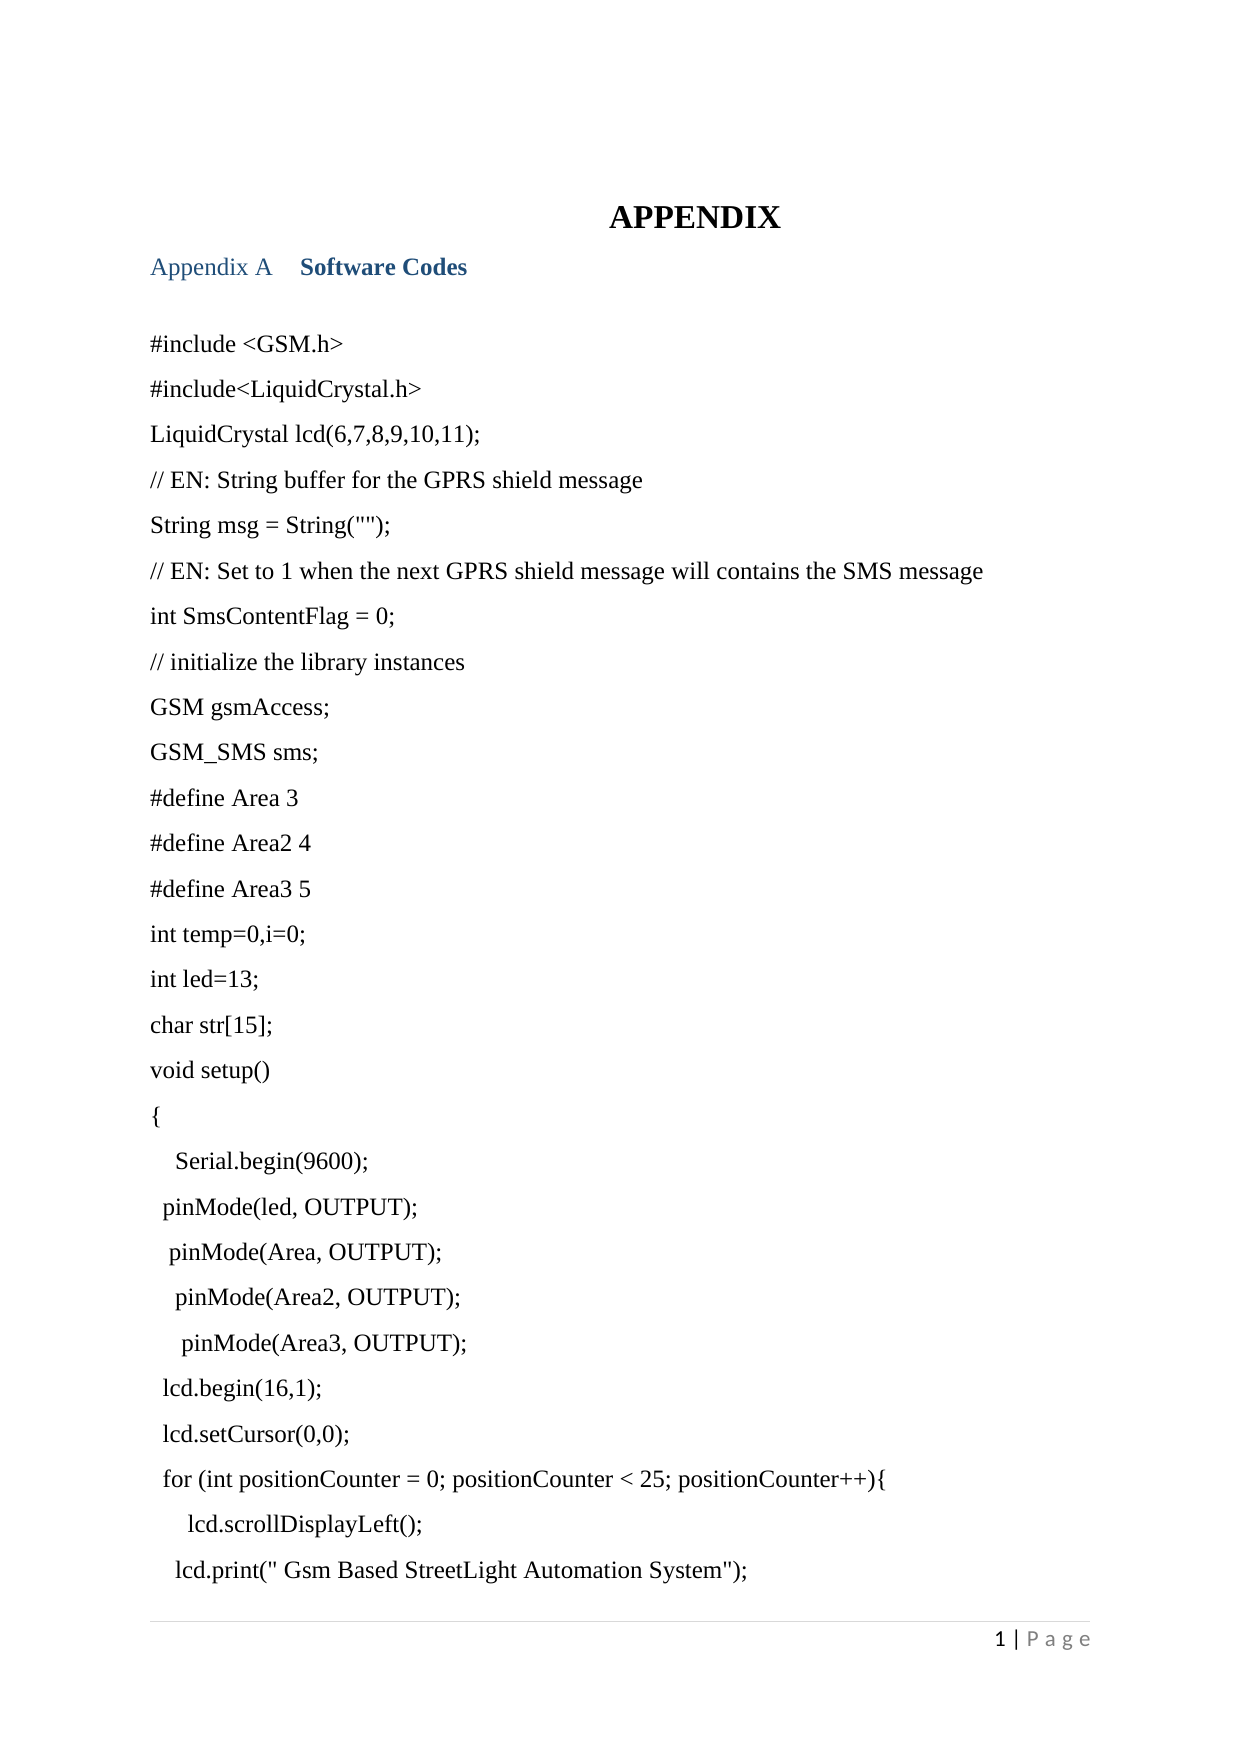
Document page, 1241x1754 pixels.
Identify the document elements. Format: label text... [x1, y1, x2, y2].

text #define Area2 4 [150, 828, 1090, 857]
text #include <GSM.h> [150, 329, 1090, 357]
text GSM gsmAccess; [150, 692, 1090, 721]
subtitle Software Codes [150, 252, 1090, 281]
text // EN: String buffer for the GPRS shield message [150, 465, 1090, 494]
list APPENDIX [225, 197, 1090, 235]
text int SmsContentFlag = 0; [150, 601, 1090, 630]
text int temp=0,i=0; [150, 919, 1090, 948]
text int led=13; [150, 964, 1090, 993]
text lcd.print(" Gsm Based StreetLight Automation System"); [150, 1555, 1090, 1584]
text lcd.scrollDisplayLeft(); [150, 1509, 1090, 1538]
text // initialize the library instances [150, 647, 1090, 675]
text Serial.begin(9600); [150, 1146, 1090, 1175]
text #define Area3 5 [150, 874, 1090, 902]
text #define Area 3 [150, 783, 1090, 812]
text lcd.setCursor(0,0); [150, 1419, 1090, 1447]
text pinMode(led, OUTPUT); [150, 1192, 1090, 1220]
text pinMode(Area2, OUTPUT); [150, 1282, 1090, 1311]
text // EN: Set to 1 when the next GPRS shield message will contains the SMS message [150, 556, 1090, 584]
text String msg = String(""); [150, 510, 1090, 539]
text pinMode(Area, OUTPUT); [150, 1237, 1090, 1266]
text { [150, 1101, 1090, 1129]
text for (int positionCounter = 0; positionCounter < 25; positionCounter++){ [150, 1464, 1090, 1493]
text GSM_SMS sms; [150, 737, 1090, 766]
text void setup() [150, 1055, 1090, 1084]
text char str[15]; [150, 1010, 1090, 1039]
text lcd.begin(16,1); [150, 1373, 1090, 1402]
text pinMode(Area3, OUTPUT); [150, 1328, 1090, 1357]
text LiquidCrystal lcd(6,7,8,9,10,11); [150, 419, 1090, 448]
text #include<LiquidCrystal.h> [150, 374, 1090, 403]
